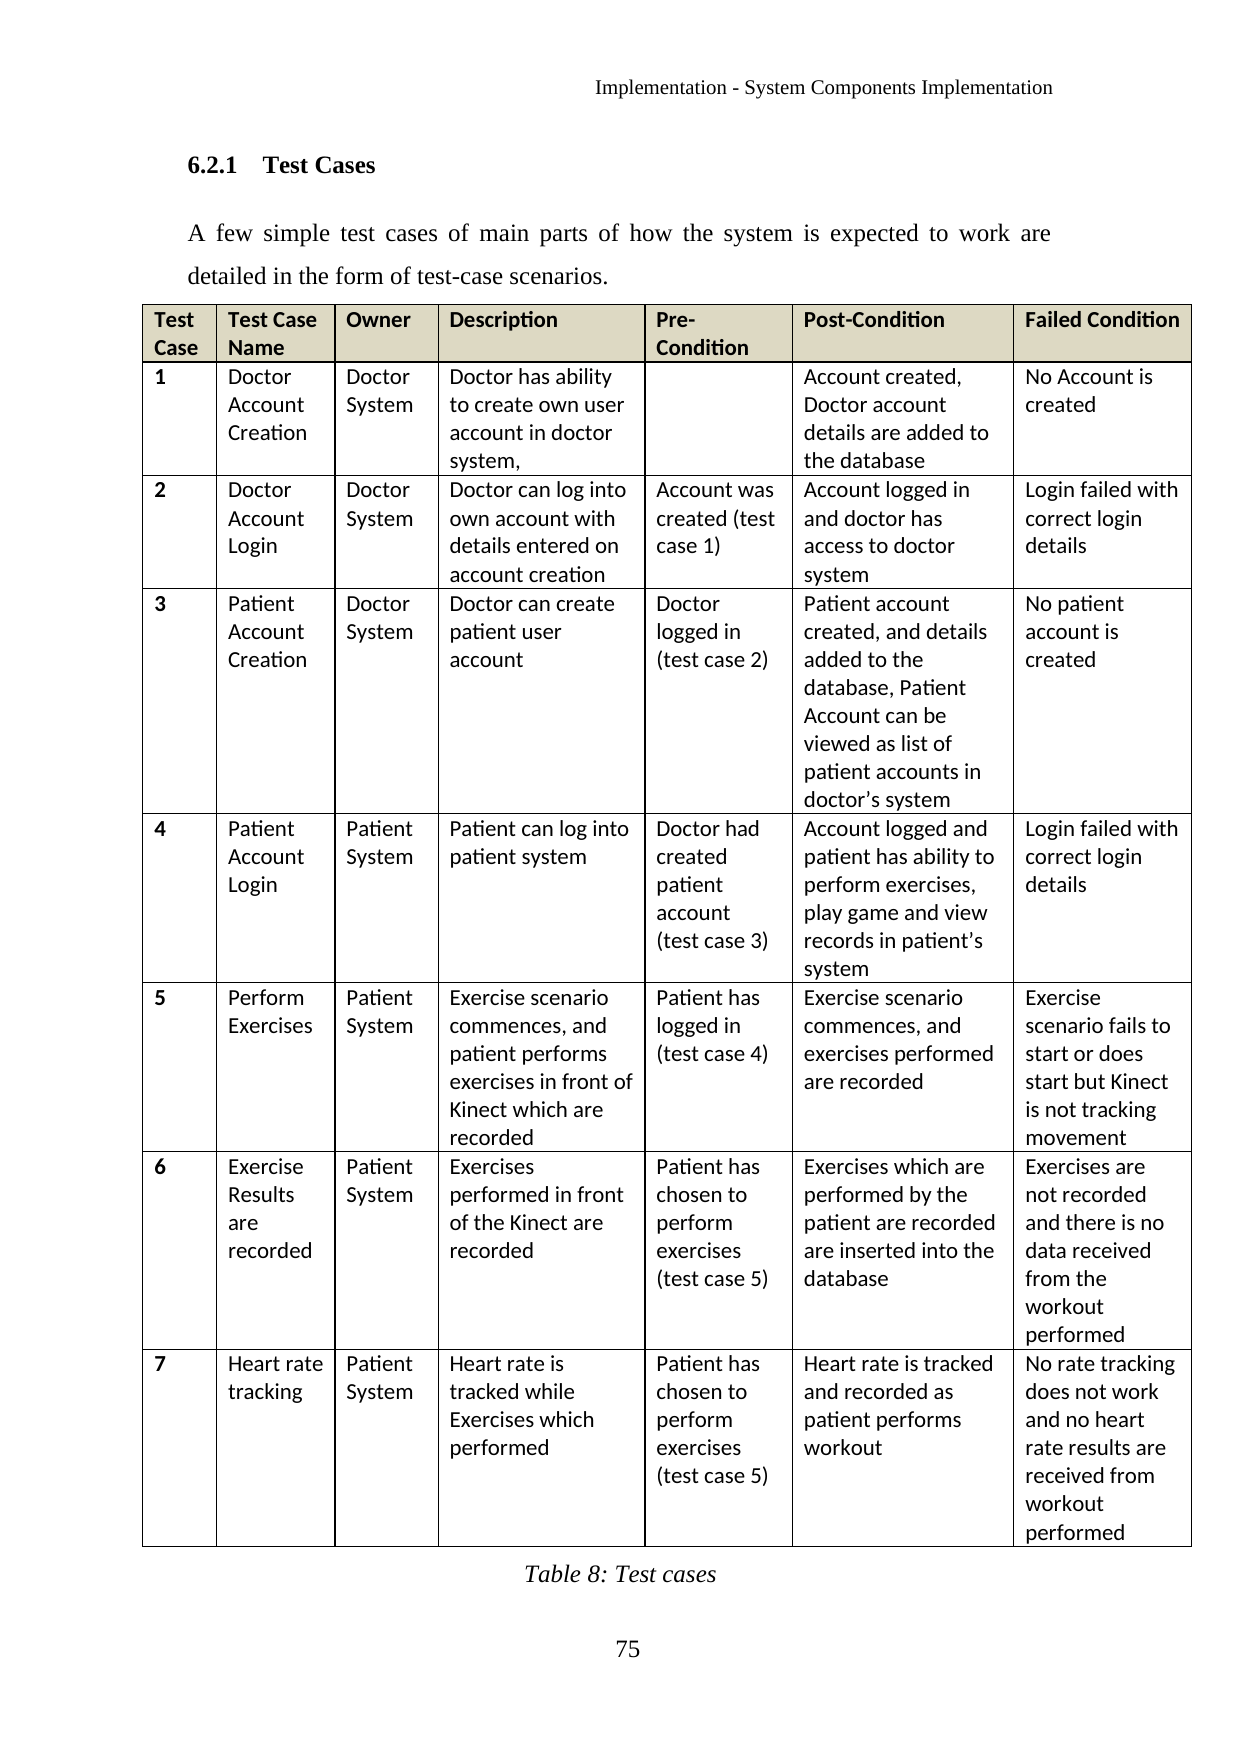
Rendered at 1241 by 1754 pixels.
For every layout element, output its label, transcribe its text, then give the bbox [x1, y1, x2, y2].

table_cell Exercise scenario fails to start or does start but Kinect is not tracking movement [1014, 983, 1191, 1151]
table_cell Exercises which are performed by the patient are recorded are inserted into the database [793, 1152, 1013, 1348]
table_cell 6 [143, 1152, 216, 1348]
table_cell Heart rate is tracked while Exercises which performed [439, 1350, 644, 1546]
table_cell Patient System [336, 983, 438, 1151]
table_cell No patient account is created [1014, 589, 1191, 813]
table_cell 3 [143, 589, 216, 813]
table_cell 1 [143, 363, 216, 474]
table_cell Exercises are not recorded and there is no data received from the workout performed [1014, 1152, 1191, 1348]
table_cell No Account is created [1014, 363, 1191, 474]
table_cell Doctor System [336, 589, 438, 813]
table_cell 5 [143, 983, 216, 1151]
table_cell Heart rate tracking [217, 1350, 334, 1546]
table_header Pre-Condition [646, 305, 792, 361]
table_cell Doctor System [336, 363, 438, 474]
table_cell Patient has chosen to perform exercises (test case 5) [646, 1152, 792, 1348]
table_header Post-Condition [793, 305, 1013, 361]
table_cell Patient can log into patient system [439, 814, 644, 982]
table_cell No rate tracking does not work and no heart rate results are received from workout performed [1014, 1350, 1191, 1546]
table_cell 7 [143, 1350, 216, 1546]
table_cell Patient has chosen to perform exercises (test case 5) [646, 1350, 792, 1546]
table_cell Doctor has ability to create own user account in doctor system, [439, 363, 644, 474]
table_cell Login failed with correct login details [1014, 476, 1191, 588]
table_cell 2 [143, 476, 216, 588]
table_cell Heart rate is tracked and recorded as patient performs workout [793, 1350, 1013, 1546]
table_cell 4 [143, 814, 216, 982]
table_cell [646, 363, 792, 474]
table_cell Perform Exercises [217, 983, 334, 1151]
table_cell Doctor can log into own account with details entered on account creation [439, 476, 644, 588]
table_cell Account logged and patient has ability to perform exercises, play game and view records in patient’s system [793, 814, 1013, 982]
subtitle Test Cases [187, 150, 1053, 179]
table_cell Doctor Account Creation [217, 363, 334, 474]
table_cell Doctor logged in (test case 2) [646, 589, 792, 813]
table_cell Account created, Doctor account details are added to the database [793, 363, 1013, 474]
table_header Failed Condition [1014, 305, 1191, 361]
text A few simple test cases of main parts of how the system is expected to work are detailed in the form of test-case scenarios. [187, 218, 1053, 290]
table_cell Exercise scenario commences, and exercises performed are recorded [793, 983, 1013, 1151]
table_cell Patient System [336, 1152, 438, 1348]
table_header Description [439, 305, 644, 361]
table_header Test Case [143, 305, 216, 361]
table_cell Doctor System [336, 476, 438, 588]
table_cell Exercise Results are recorded [217, 1152, 334, 1348]
table_cell Doctor had created patient account (test case 3) [646, 814, 792, 982]
table_cell Account was created (test case 1) [646, 476, 792, 588]
table_cell Patient Account Creation [217, 589, 334, 813]
table_header Owner [336, 305, 438, 361]
table_cell Login failed with correct login details [1014, 814, 1191, 982]
table_cell Patient has logged in (test case 4) [646, 983, 792, 1151]
table_cell Patient System [336, 814, 438, 982]
table_header Test Case Name [217, 305, 334, 361]
table_cell Exercises performed in front of the Kinect are recorded [439, 1152, 644, 1348]
table_cell Patient account created, and details added to the database, Patient Account can be viewed as list of patient accounts in doctor’s system [793, 589, 1013, 813]
table_cell Doctor can create patient user account [439, 589, 644, 813]
table_cell Exercise scenario commences, and patient performs exercises in front of Kinect which are recorded [439, 983, 644, 1151]
table_cell Account logged in and doctor has access to doctor system [793, 476, 1013, 588]
table_cell Doctor Account Login [217, 476, 334, 588]
table_cell Patient System [336, 1350, 438, 1546]
table_cell Patient Account Login [217, 814, 334, 982]
